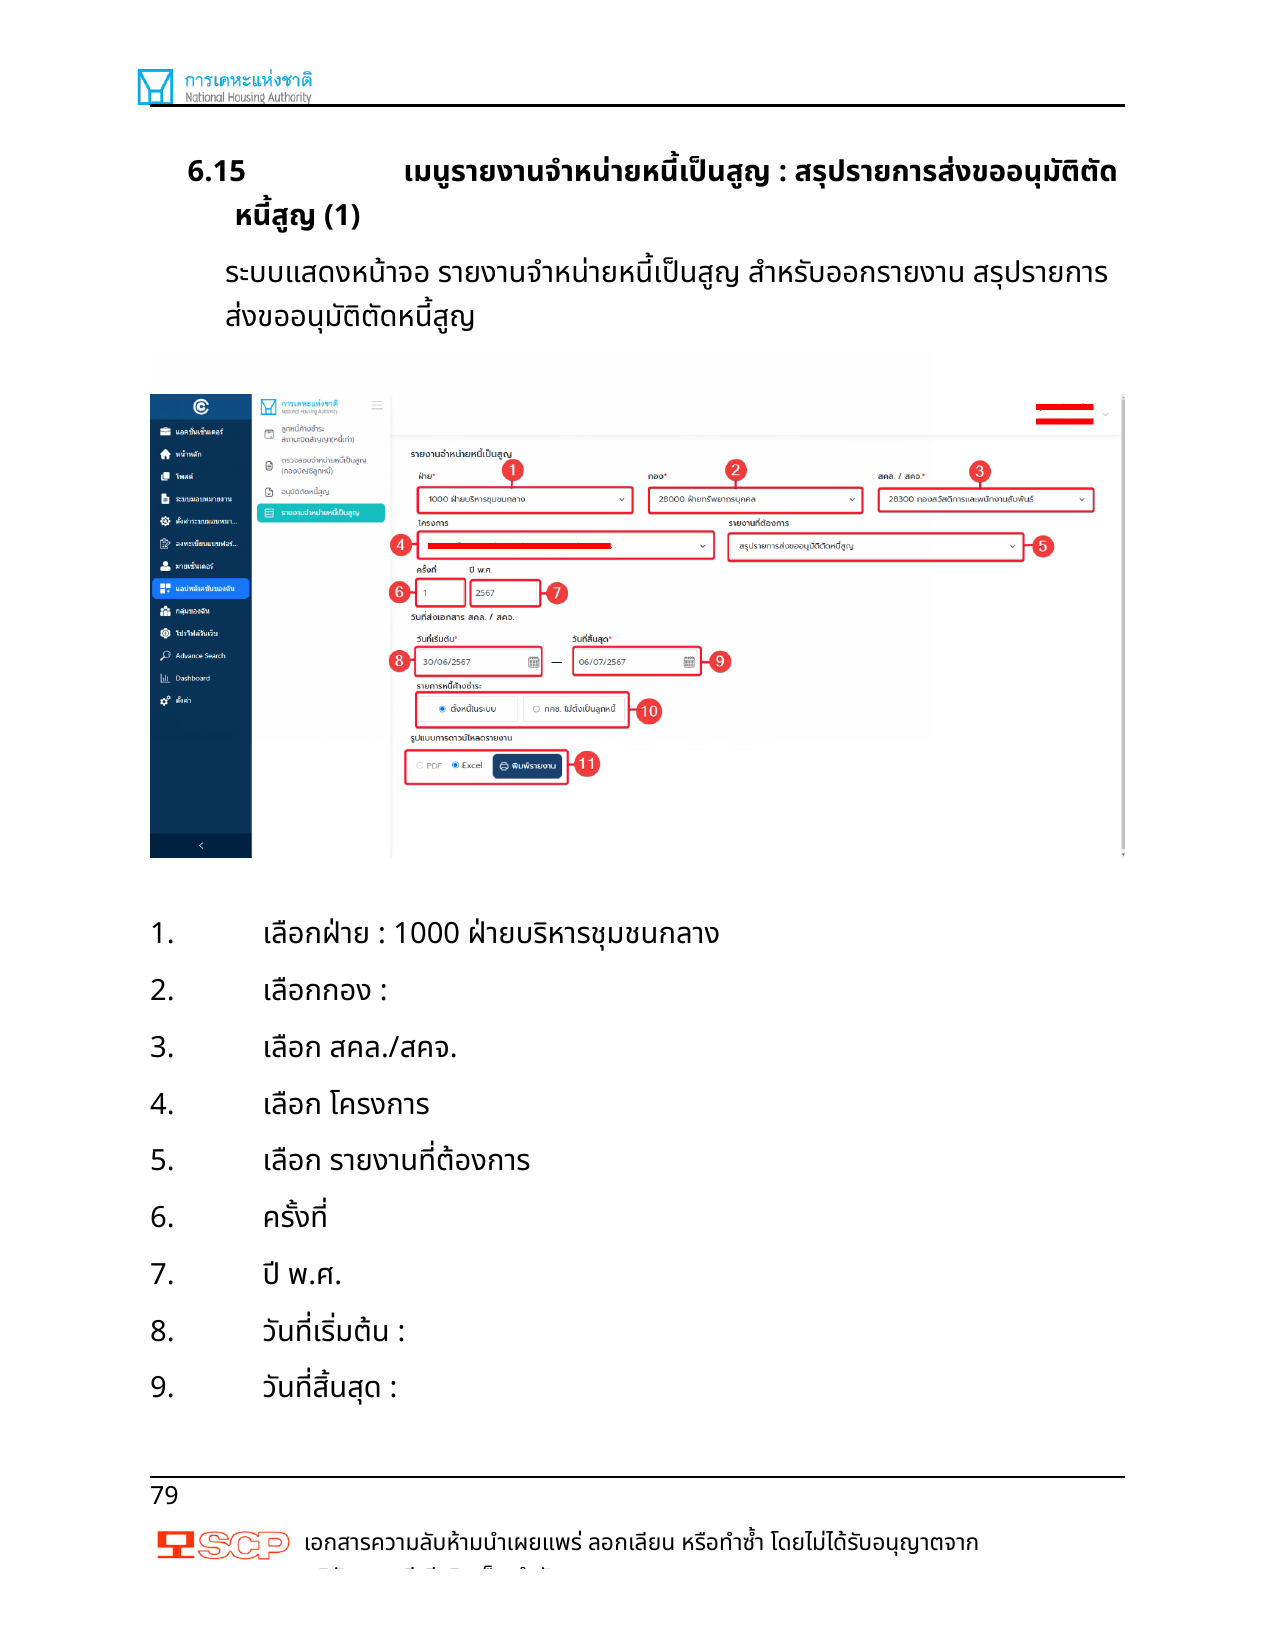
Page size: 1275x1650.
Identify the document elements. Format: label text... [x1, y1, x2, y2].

subtitle เมนูรายงานจำหน่ายหนี้เป็นสูญ : สรุปรายการส่งขออนุมัติตัดหนี้สูญ (1) [187, 150, 1125, 238]
picture [174, 69, 324, 104]
list เลือกกอง : [150, 969, 1125, 1014]
list เลือกฝ่าย : 1000 ฝ่ายบริหารชุมชนกลาง [150, 913, 1125, 957]
list เลือก สคล./สคจ. [150, 1026, 1125, 1070]
list เลือก รายงานที่ต้องการ [150, 1140, 1125, 1184]
picture [150, 351, 1125, 901]
list ครั้งที่ [150, 1196, 1125, 1241]
picture [164, 80, 170, 102]
picture [143, 72, 168, 89]
list ปี พ.ศ. [150, 1253, 1125, 1297]
list วันที่สิ้นสุด : [150, 1367, 1125, 1411]
list วันที่เริ่มต้น : [150, 1310, 1125, 1354]
text ระบบแสดงหน้าจอ รายงานจำหน่ายหนี้เป็นสูญ สำหรับออกรายงาน สรุปรายการส่งขออนุมัติตัดหนี้สูญ [225, 251, 1125, 339]
picture [151, 1523, 292, 1568]
list เลือก โครงการ [150, 1083, 1125, 1127]
picture [152, 93, 160, 101]
picture [141, 80, 148, 102]
